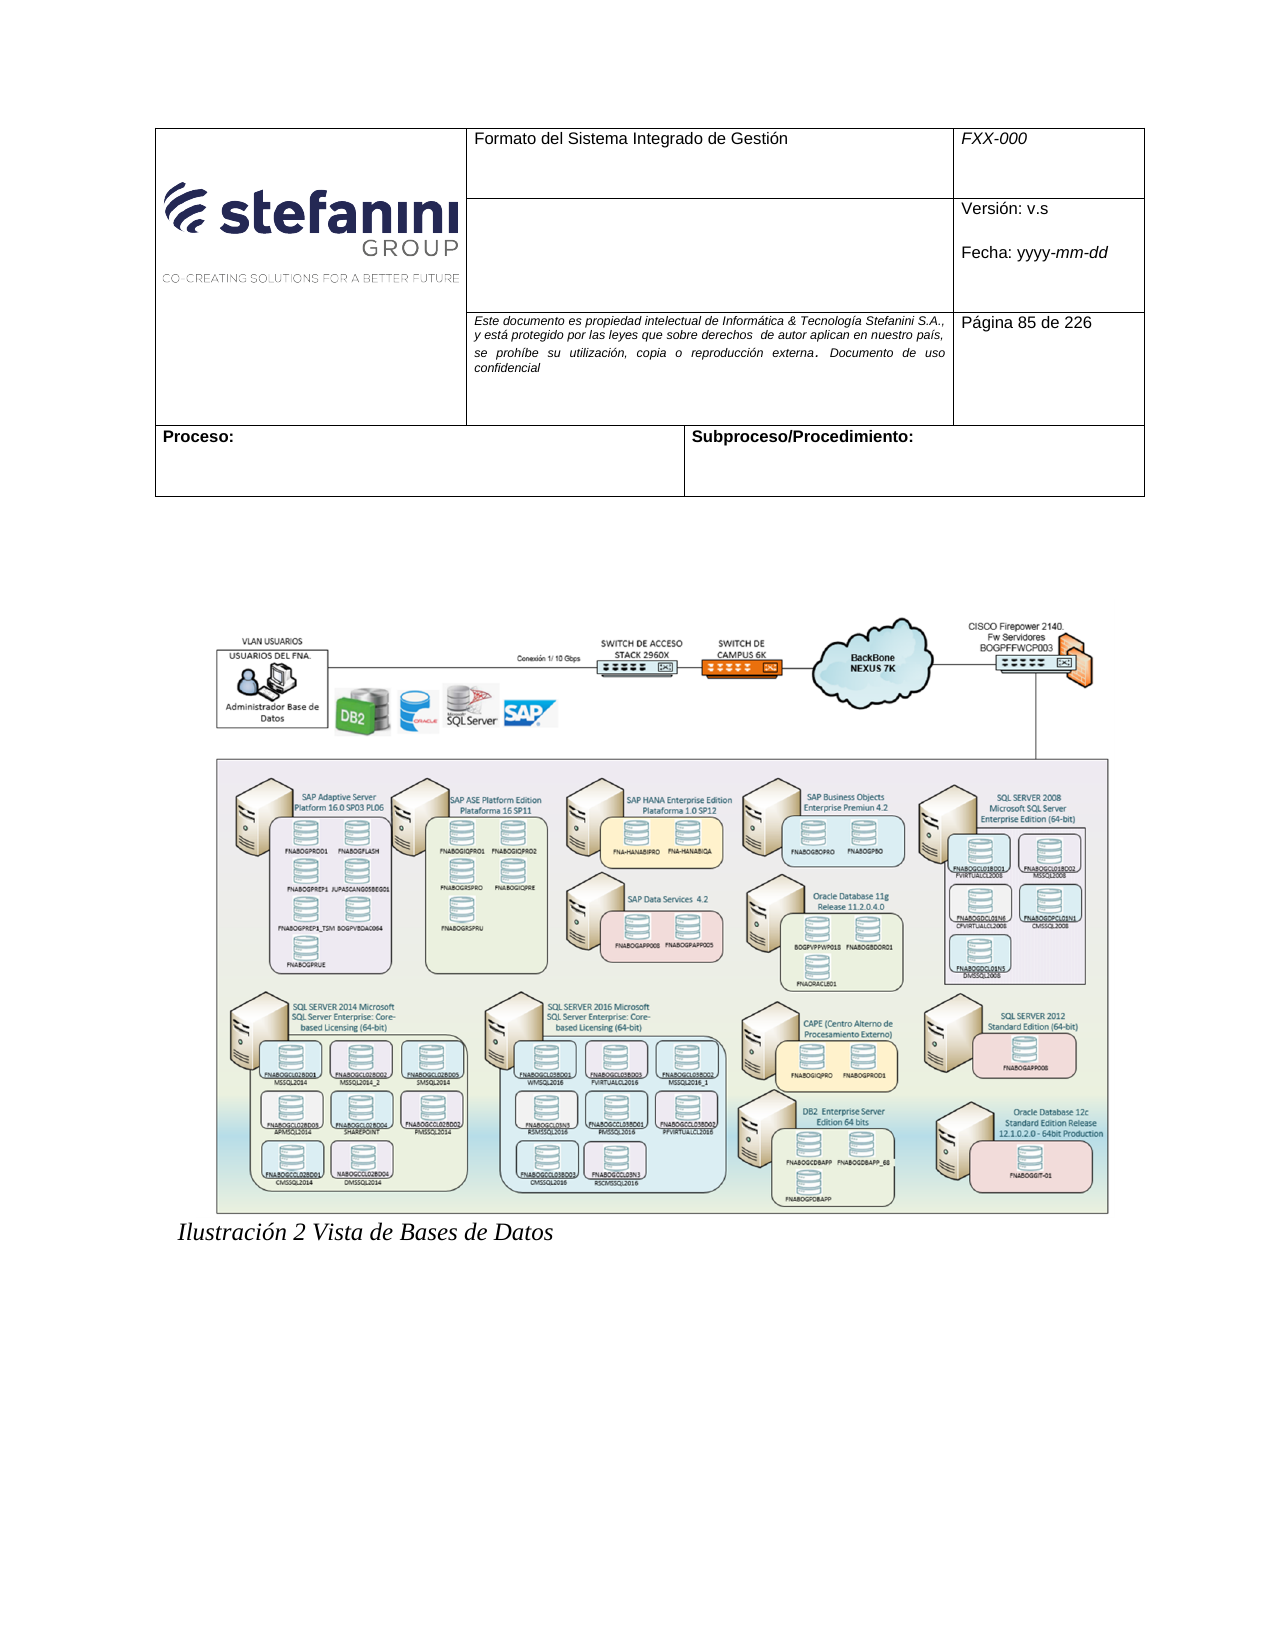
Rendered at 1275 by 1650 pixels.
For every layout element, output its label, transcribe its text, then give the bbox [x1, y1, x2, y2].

picture [162, 182, 460, 286]
picture [196, 599, 1115, 1218]
